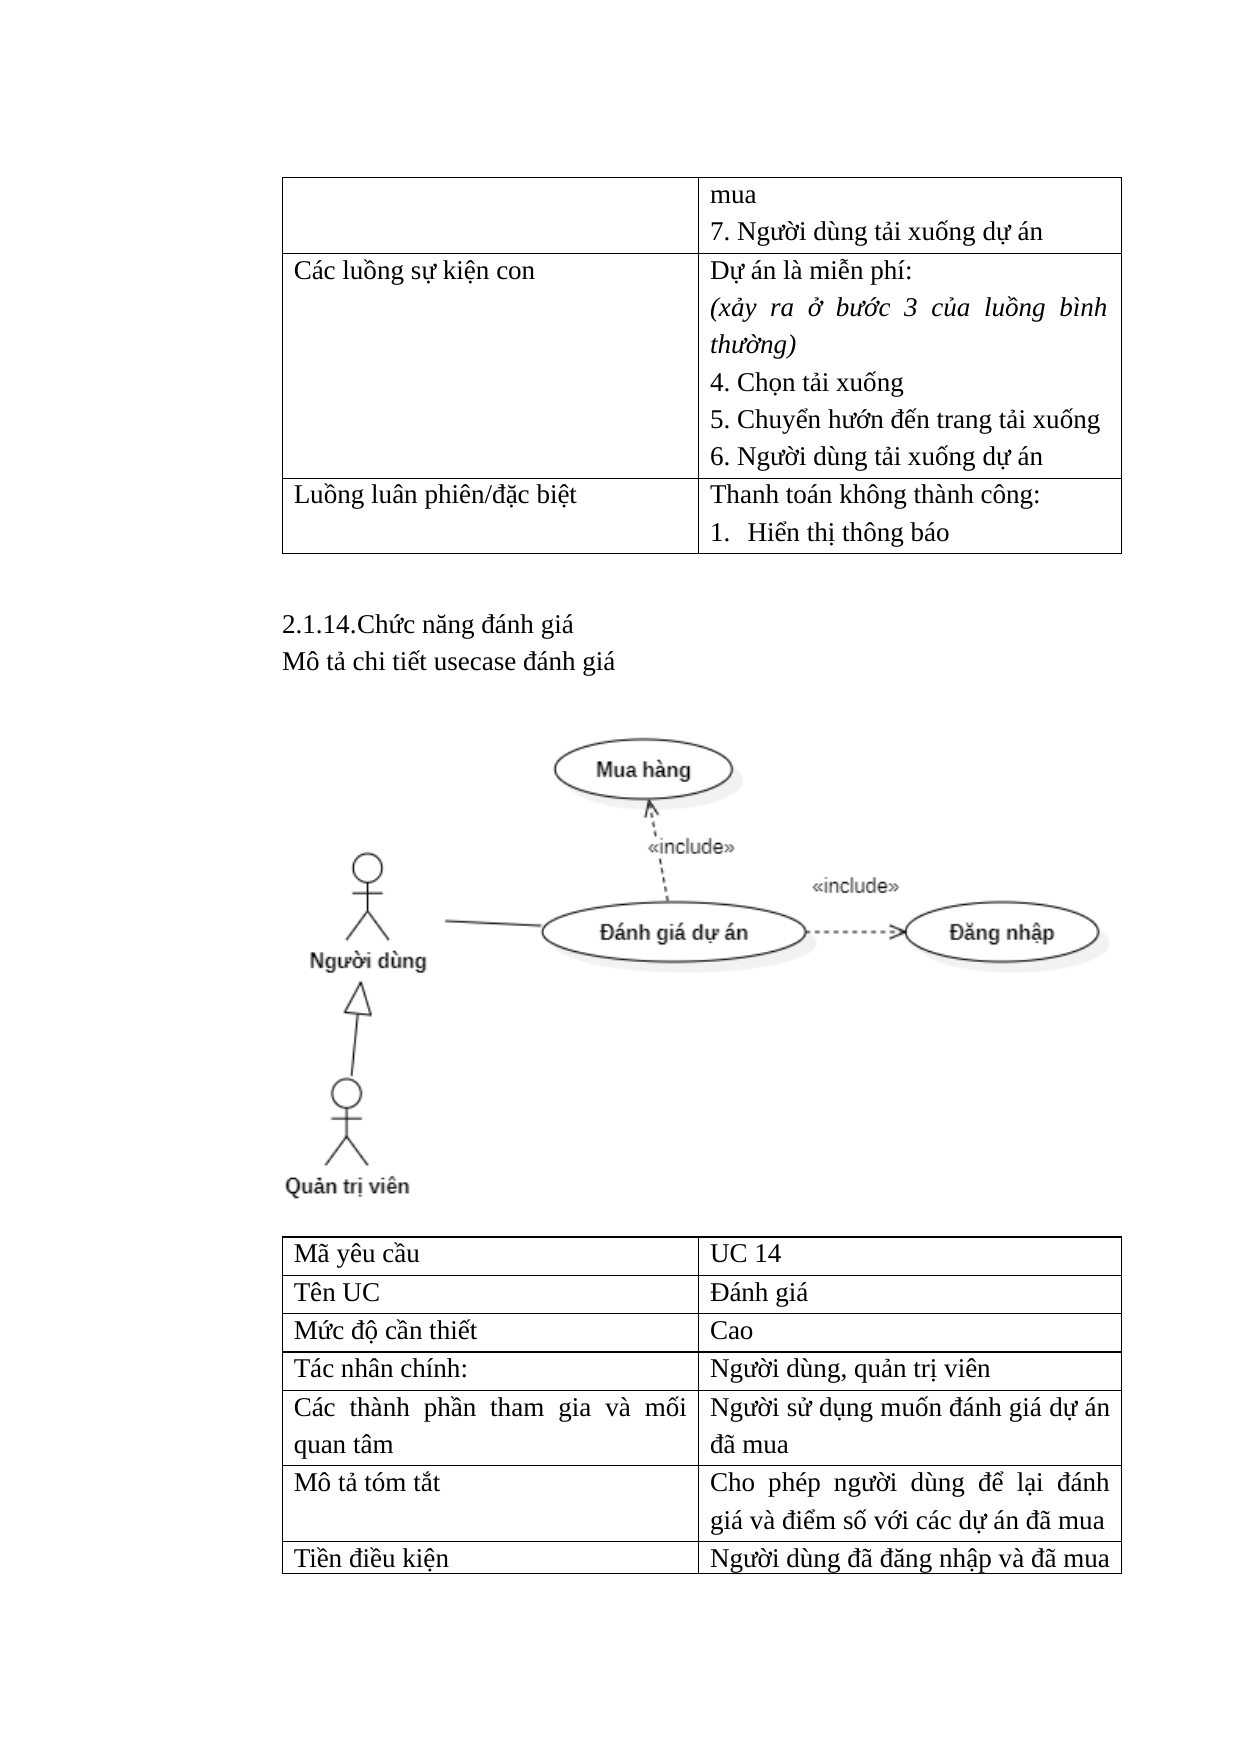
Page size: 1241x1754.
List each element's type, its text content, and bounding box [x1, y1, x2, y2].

table_cell Các thành phần tham gia và mối quan tâm [283, 1391, 698, 1465]
table_cell Thanh toán không thành công: Hiển thị thông báo [699, 479, 1121, 553]
picture [281, 699, 1131, 1214]
text Mô tả chi tiết usecase đánh giá [282, 646, 1122, 677]
table_cell Tác nhân chính: [283, 1353, 698, 1390]
table_cell Mức độ cần thiết [283, 1314, 698, 1351]
table_cell Tiền điều kiện [283, 1542, 698, 1573]
table_header UC 14 [699, 1238, 1121, 1275]
table_header Mã yêu cầu [283, 1238, 698, 1275]
table_cell Người dùng, quản trị viên [699, 1353, 1121, 1390]
table_cell Luồng luân phiên/đặc biệt [283, 479, 698, 553]
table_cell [283, 178, 698, 253]
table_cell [699, 1542, 1121, 1573]
table_cell Các luồng sự kiện con [283, 254, 698, 478]
table_cell Mô tả tóm tắt [283, 1466, 698, 1541]
table_cell Cao [699, 1314, 1121, 1351]
subtitle Chức năng đánh giá [282, 608, 1122, 639]
table_cell Cho phép người dùng để lại đánh giá và điểm số với các dự án đã mua [699, 1466, 1121, 1541]
table_cell Người sử dụng muốn đánh giá dự án đã mua [699, 1391, 1121, 1465]
table_cell Tên UC [283, 1276, 698, 1313]
table_cell Đánh giá [699, 1276, 1121, 1313]
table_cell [699, 178, 1121, 253]
table_cell Dự án là miễn phí: (xảy ra ở bước 3 của luồng bình thường) 4. Chọn tải xuống 5. Chuyển hướn đến trang tải xuống 6. Người dùng tải xuống dự án [699, 254, 1121, 478]
